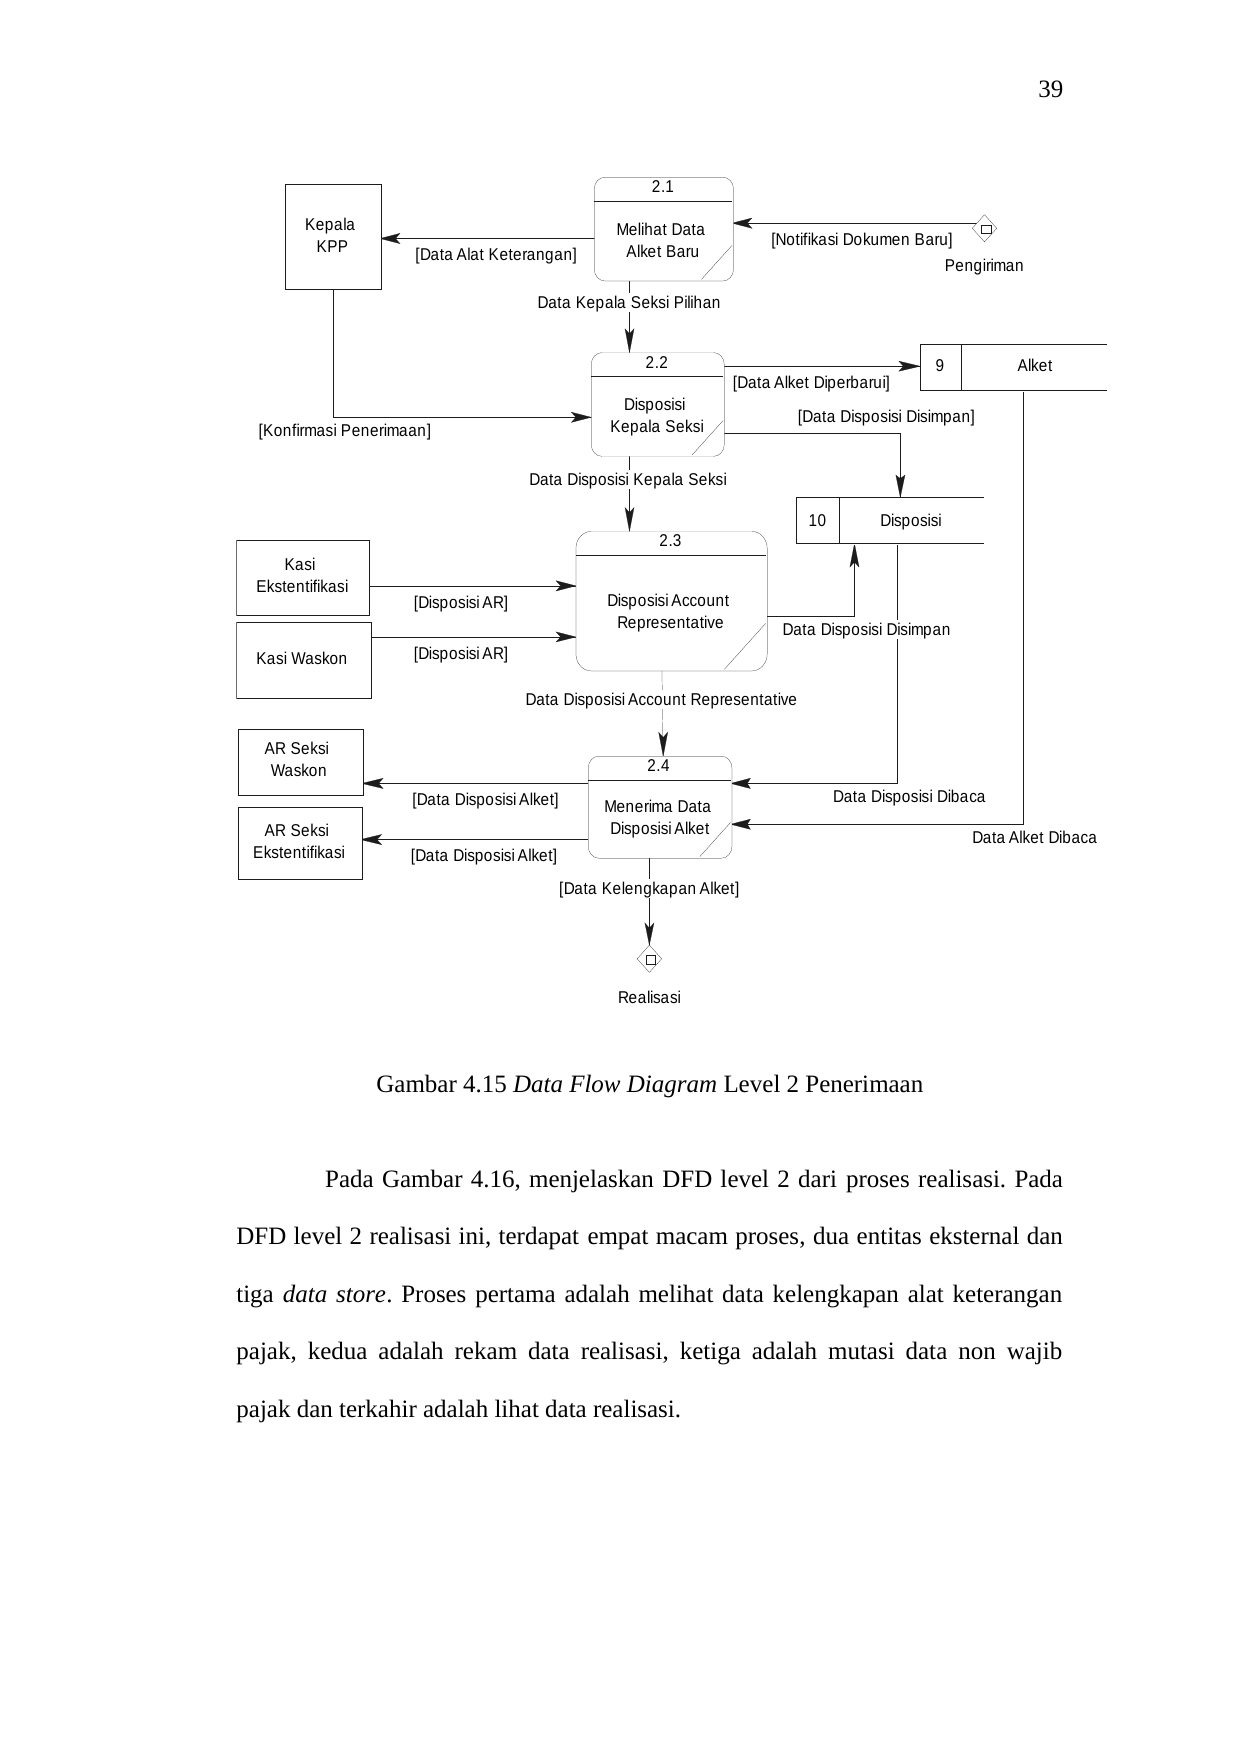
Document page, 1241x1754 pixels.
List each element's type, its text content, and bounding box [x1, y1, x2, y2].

text Gambar 4.15 Data Flow Diagram Level 2 Penerimaan [236, 1069, 1063, 1097]
text Pada Gambar 4.16, menjelaskan DFD level 2 dari proses realisasi. Pada DFD level 2 realisasi ini, terdapat empat macam proses, dua entitas eksternal dan tiga data store. Proses pertama adalah melihat data kelengkapan alat keterangan pajak, kedua adalah rekam data realisasi, ketiga adalah mutasi data non wajib pajak dan terkahir adalah lihat data realisasi. [236, 1164, 1063, 1422]
